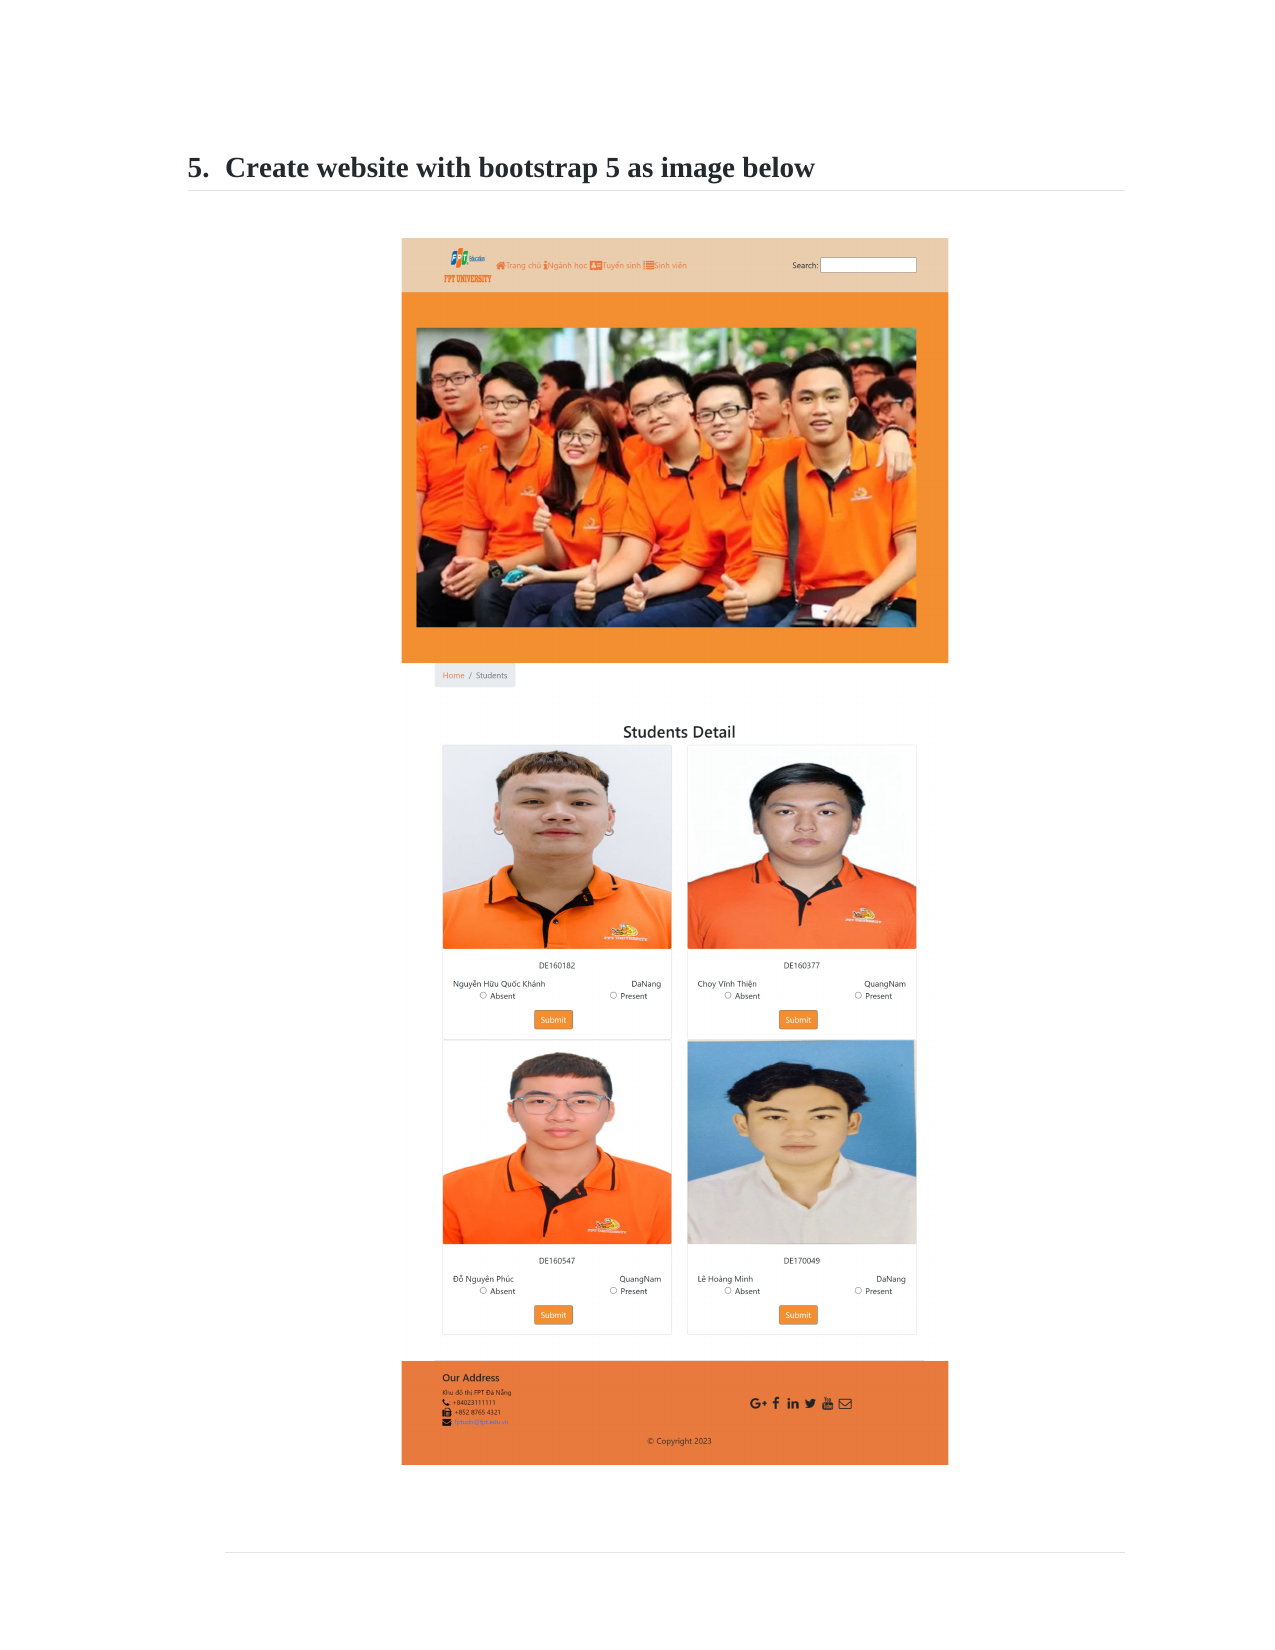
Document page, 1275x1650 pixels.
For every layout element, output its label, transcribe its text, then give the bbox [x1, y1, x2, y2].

text Create website with bootstrap 5 as image below [187, 150, 1125, 191]
picture [401, 238, 949, 1465]
